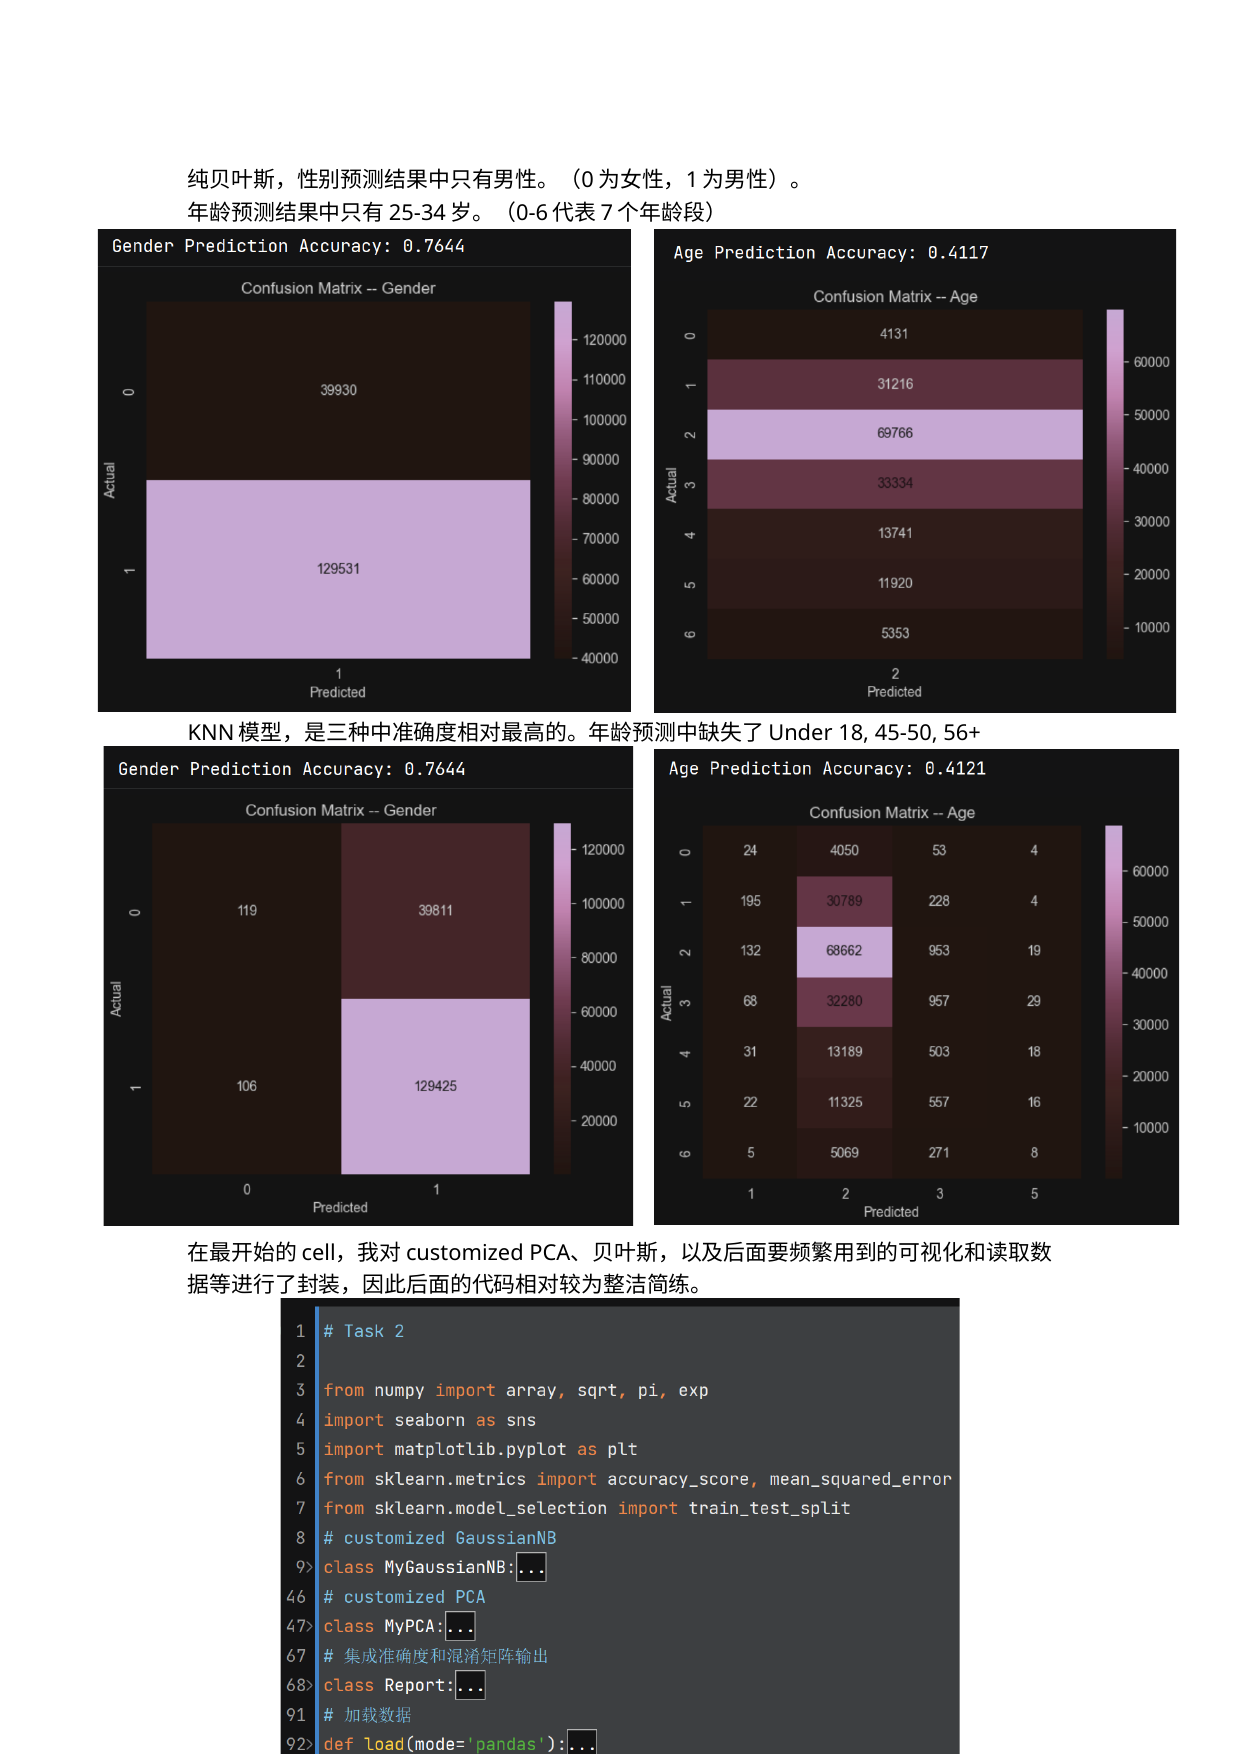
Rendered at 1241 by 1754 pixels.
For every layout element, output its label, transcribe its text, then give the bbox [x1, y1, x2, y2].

picture [97, 229, 631, 712]
text 纯贝叶斯，性别预测结果中只有男性。（0为女性，1为男性）。 [187, 162, 1053, 194]
picture [103, 746, 634, 1226]
text 在最开始的cell，我对customized PCA、贝叶斯，以及后面要频繁用到的可视化和读取数据等进行了封装，因此后面的代码相对较为整洁简练。 [187, 1234, 1053, 1299]
picture [280, 1298, 960, 1754]
picture [654, 749, 1180, 1225]
text 年龄预测结果中只有25-34岁。（0-6代表7个年龄段） [187, 194, 1053, 227]
picture [654, 229, 1177, 713]
text KNN模型，是三种中准确度相对最高的。年龄预测中缺失了Under 18, 45-50, 56+ [187, 714, 1053, 747]
